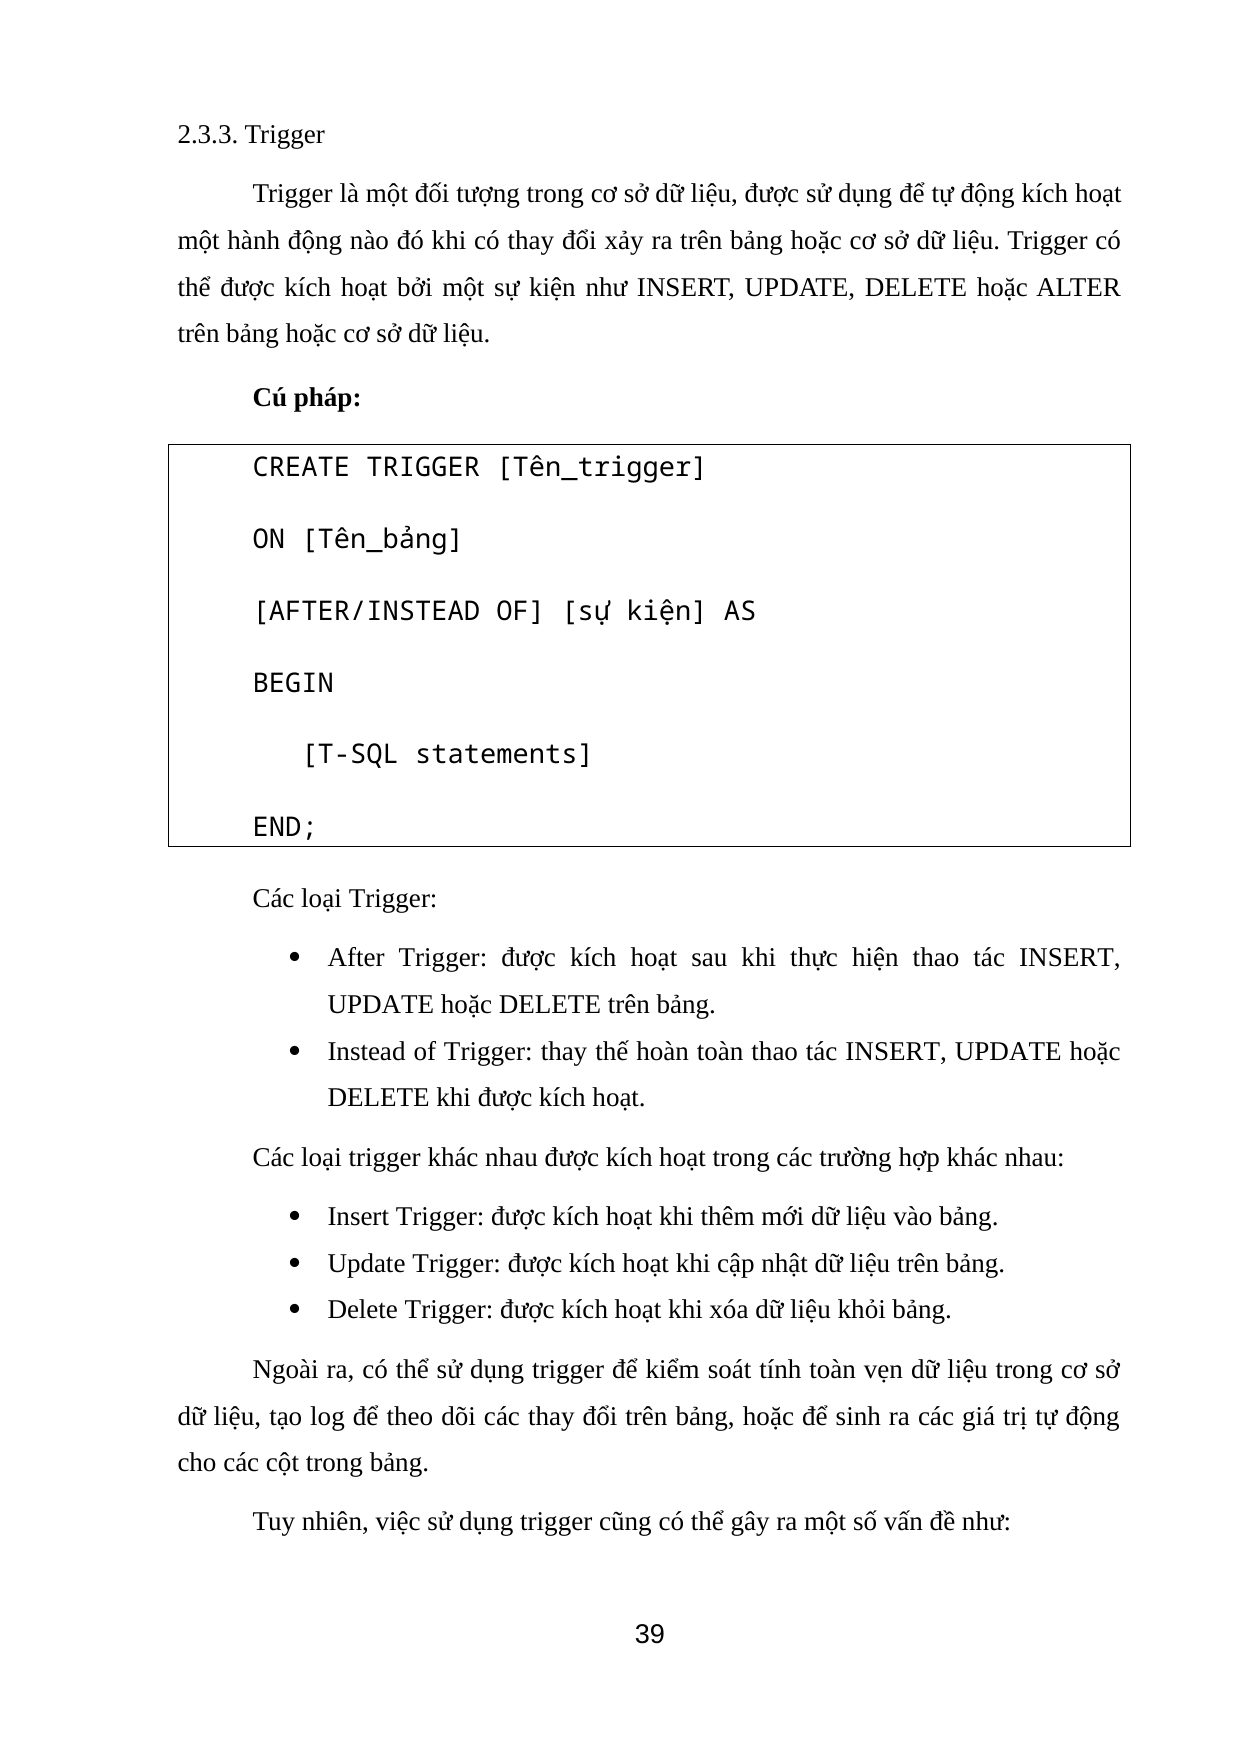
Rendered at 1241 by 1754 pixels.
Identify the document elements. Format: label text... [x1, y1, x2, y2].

text [AFTER/INSTEAD OF] [sự kiện] AS [169, 588, 1130, 628]
text [T-SQL statements] [169, 732, 1130, 772]
text Các loại Trigger: [177, 882, 1122, 913]
list Delete Trigger: được kích hoạt khi xóa dữ liệu khỏi bảng. [290, 1293, 1122, 1325]
text Tuy nhiên, việc sử dụng trigger cũng có thể gây ra một số vấn đề như: [177, 1505, 1122, 1537]
subtitle 2.3.3. Trigger [177, 118, 1122, 149]
text Trigger là một đối tượng trong cơ sở dữ liệu, được sử dụng để tự động kích hoạt một hành động nào đó khi có thay đổi xảy ra trên bảng hoặc cơ sở dữ liệu. Trigger có thể được kích hoạt bởi một sự kiện như INSERT, UPDATE, DELETE hoặc ALTER trên bảng hoặc cơ sở dữ liệu. [177, 177, 1122, 348]
list Update Trigger: được kích hoạt khi cập nhật dữ liệu trên bảng. [290, 1247, 1122, 1278]
text CREATE TRIGGER [Tên_trigger] [169, 445, 1130, 484]
text Cú pháp: [177, 381, 1122, 412]
text BEGIN [169, 660, 1130, 700]
list Instead of Trigger: thay thế hoàn toàn thao tác INSERT, UPDATE hoặc DELETE khi được kích hoạt. [290, 1035, 1122, 1113]
text Ngoài ra, có thể sử dụng trigger để kiểm soát tính toàn vẹn dữ liệu trong cơ sở dữ liệu, tạo log để theo dõi các thay đổi trên bảng, hoặc để sinh ra các giá trị tự động cho các cột trong bảng. [177, 1353, 1122, 1477]
list After Trigger: được kích hoạt sau khi thực hiện thao tác INSERT, UPDATE hoặc DELETE trên bảng. [290, 941, 1122, 1019]
text END; [169, 804, 1130, 846]
list Insert Trigger: được kích hoạt khi thêm mới dữ liệu vào bảng. [290, 1200, 1122, 1231]
text Các loại trigger khác nhau được kích hoạt trong các trường hợp khác nhau: [177, 1141, 1122, 1172]
text ON [Tên_bảng] [169, 516, 1130, 556]
